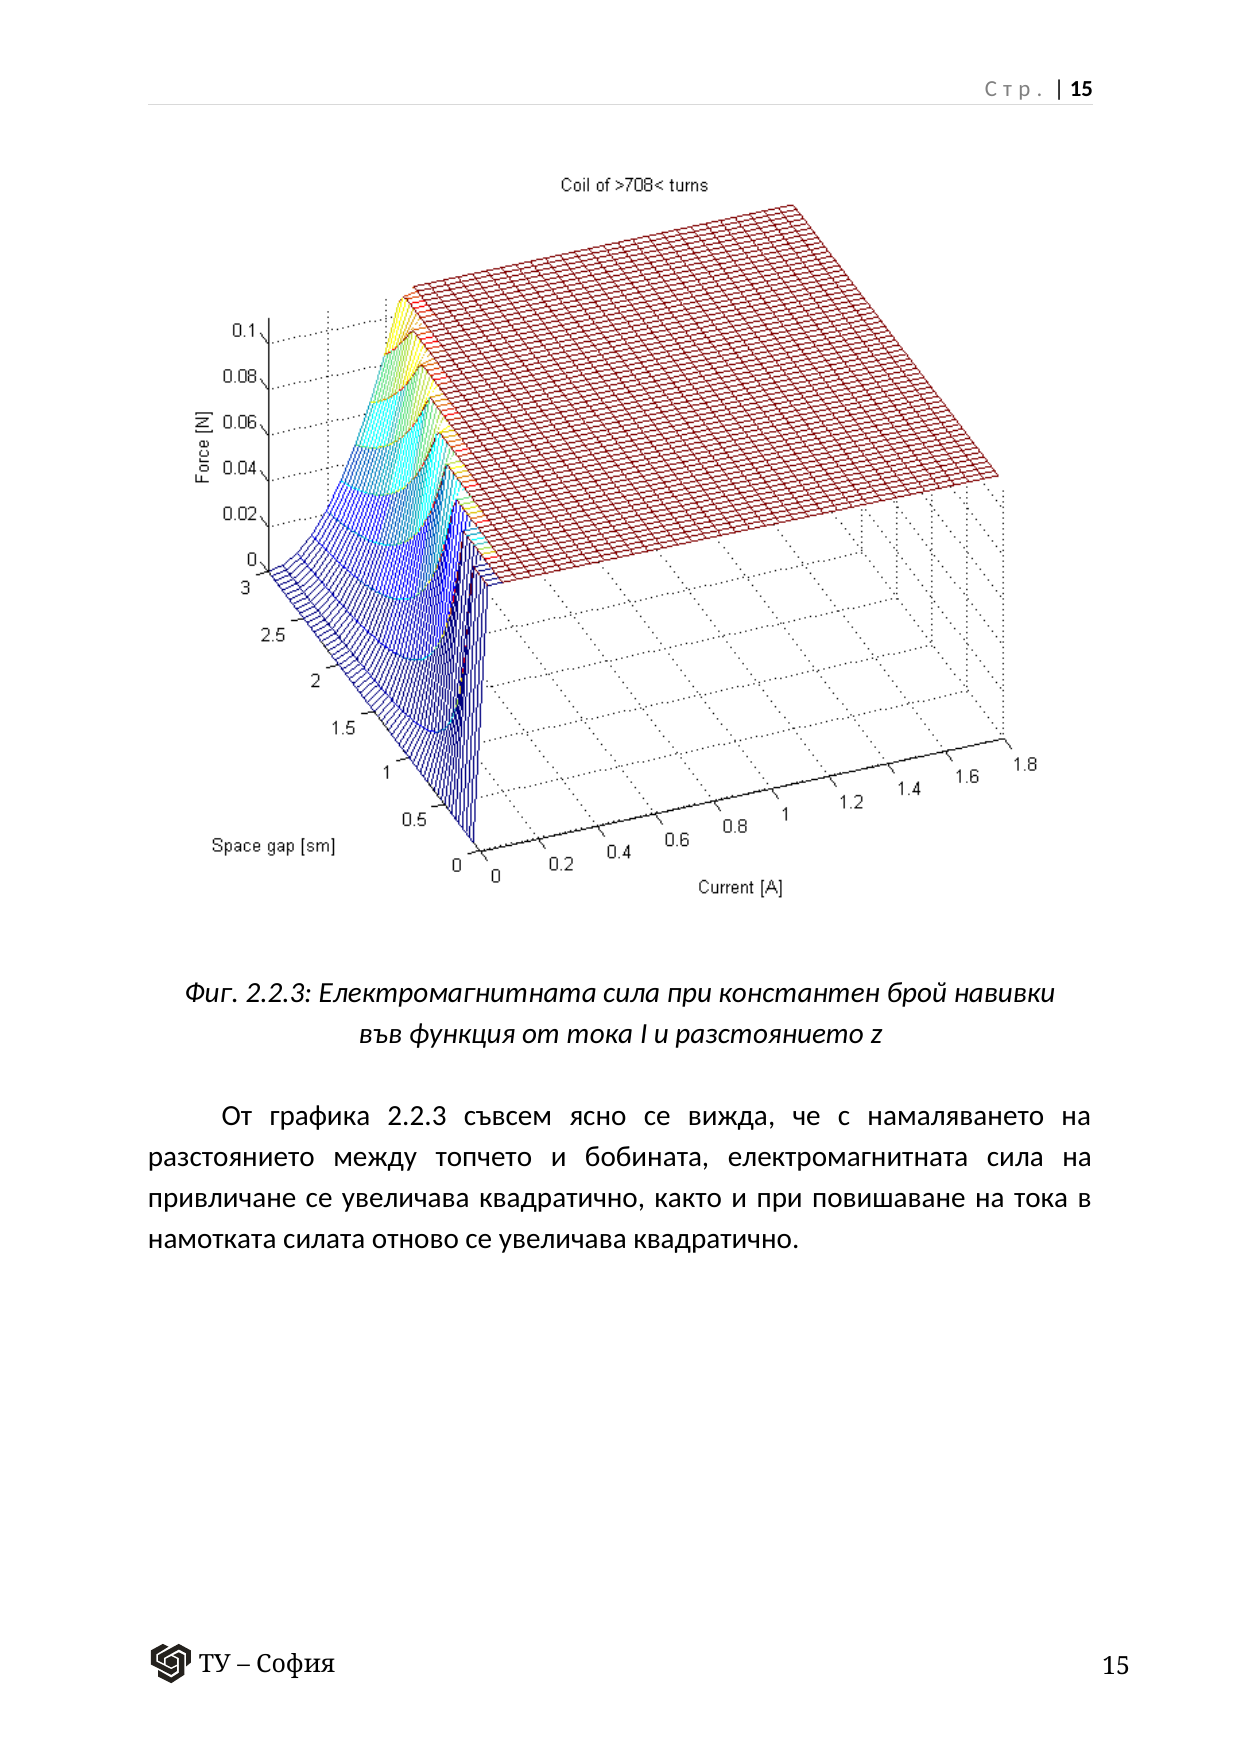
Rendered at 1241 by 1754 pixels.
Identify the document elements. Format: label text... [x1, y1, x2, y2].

text Фиг. 2.2.3: Електромагнитната сила при константен брой навивки във функция от тока I и разстоянието z [148, 974, 1093, 1051]
picture [147, 147, 1093, 938]
text От графика 2.2.3 съвсем ясно се вижда, че с намаляването на разстоянието между топчето и бобината, електромагнитната сила на привличане се увеличава квадратично, както и при повишаване на тока в намотката силата отново се увеличава квадратично. [148, 1097, 1093, 1255]
